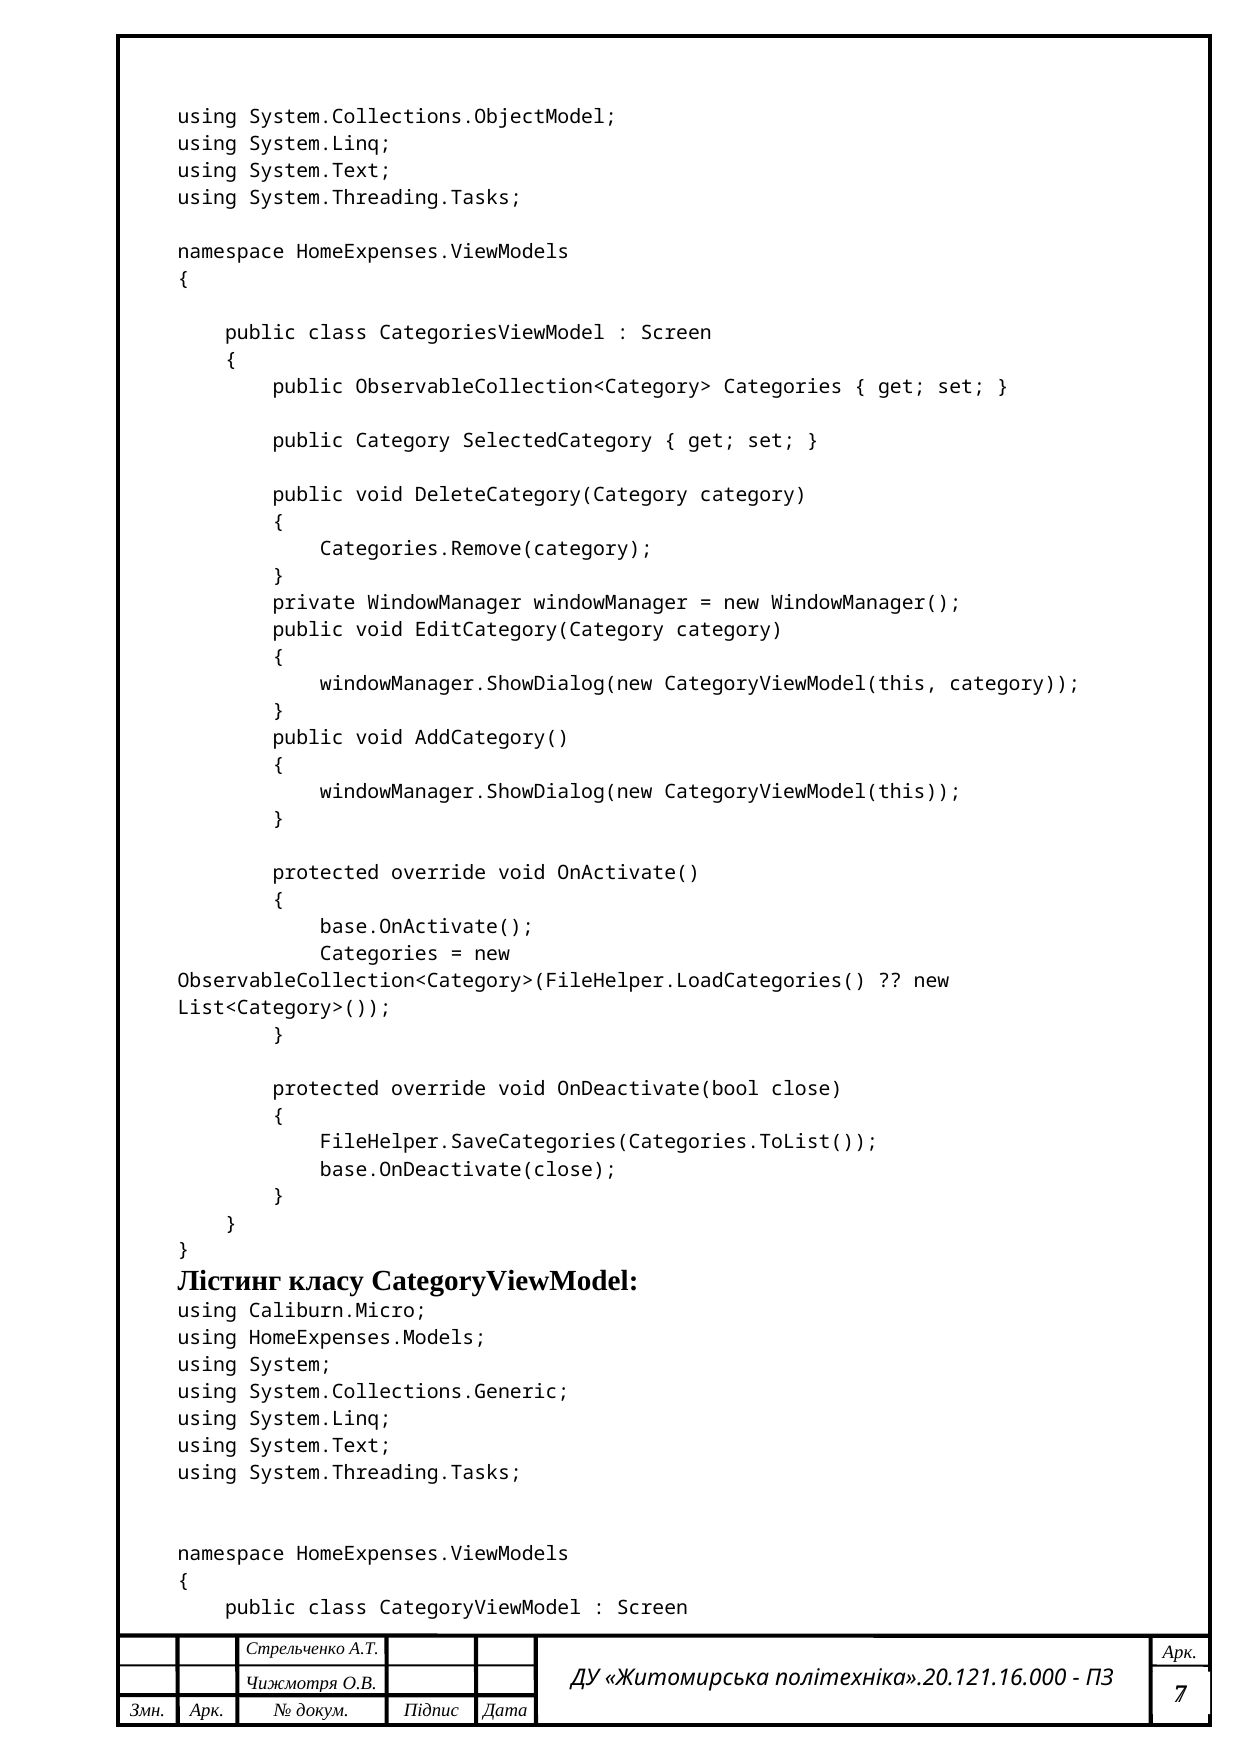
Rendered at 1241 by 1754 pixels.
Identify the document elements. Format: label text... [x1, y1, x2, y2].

text protected override void OnDeactivate(bool close) [177, 1074, 1152, 1101]
text { [177, 345, 1152, 372]
text public class CategoryViewModel : Screen [177, 1593, 1152, 1620]
text windowManager.ShowDialog(new CategoryViewModel(this, category)); [177, 669, 1152, 696]
text } [177, 561, 1152, 588]
text base.OnDeactivate(close); [177, 1155, 1152, 1182]
text private WindowManager windowManager = new WindowManager(); [177, 588, 1152, 615]
text } [177, 1020, 1152, 1047]
text { [177, 885, 1152, 912]
text protected override void OnActivate() [177, 858, 1152, 885]
text using System.Collections.ObjectModel; [177, 103, 1152, 129]
text } [177, 696, 1152, 723]
text using System.Text; [177, 1431, 1152, 1458]
text public class CategoriesViewModel : Screen [177, 318, 1152, 345]
text using System.Linq; [177, 129, 1152, 157]
text } [177, 1236, 1152, 1263]
text { [177, 750, 1152, 777]
text { [177, 1566, 1152, 1593]
text } [177, 1182, 1152, 1209]
text using System.Threading.Tasks; [177, 183, 1152, 211]
text public ObservableCollection<Category> Categories { get; set; } [177, 372, 1152, 399]
text public void EditCategory(Category category) [177, 615, 1152, 642]
text } [177, 1209, 1152, 1236]
text Categories.Remove(category); [177, 534, 1152, 561]
text using System.Collections.Generic; [177, 1377, 1152, 1404]
text using Caliburn.Micro; [177, 1296, 1152, 1323]
text Categories = new ObservableCollection<Category>(FileHelper.LoadCategories() ?? new List<Category>()); [177, 939, 1152, 1020]
text namespace HomeExpenses.ViewModels [177, 1539, 1152, 1566]
text namespace HomeExpenses.ViewModels [177, 237, 1152, 264]
text { [177, 507, 1152, 534]
text public void DeleteCategory(Category category) [177, 480, 1152, 507]
text using System.Text; [177, 157, 1152, 183]
text { [177, 642, 1152, 669]
text { [177, 264, 1152, 291]
text } [177, 804, 1152, 831]
text Лістинг класу CategoryViewModel: [177, 1263, 1152, 1296]
text FileHelper.SaveCategories(Categories.ToList()); [177, 1128, 1152, 1155]
text using System; [177, 1350, 1152, 1377]
text using System.Threading.Tasks; [177, 1458, 1152, 1485]
text windowManager.ShowDialog(new CategoryViewModel(this)); [177, 777, 1152, 804]
text { [177, 1101, 1152, 1128]
text public Category SelectedCategory { get; set; } [177, 426, 1152, 453]
text using System.Linq; [177, 1404, 1152, 1431]
text public void AddCategory() [177, 723, 1152, 750]
text base.OnActivate(); [177, 912, 1152, 939]
text using HomeExpenses.Models; [177, 1323, 1152, 1350]
